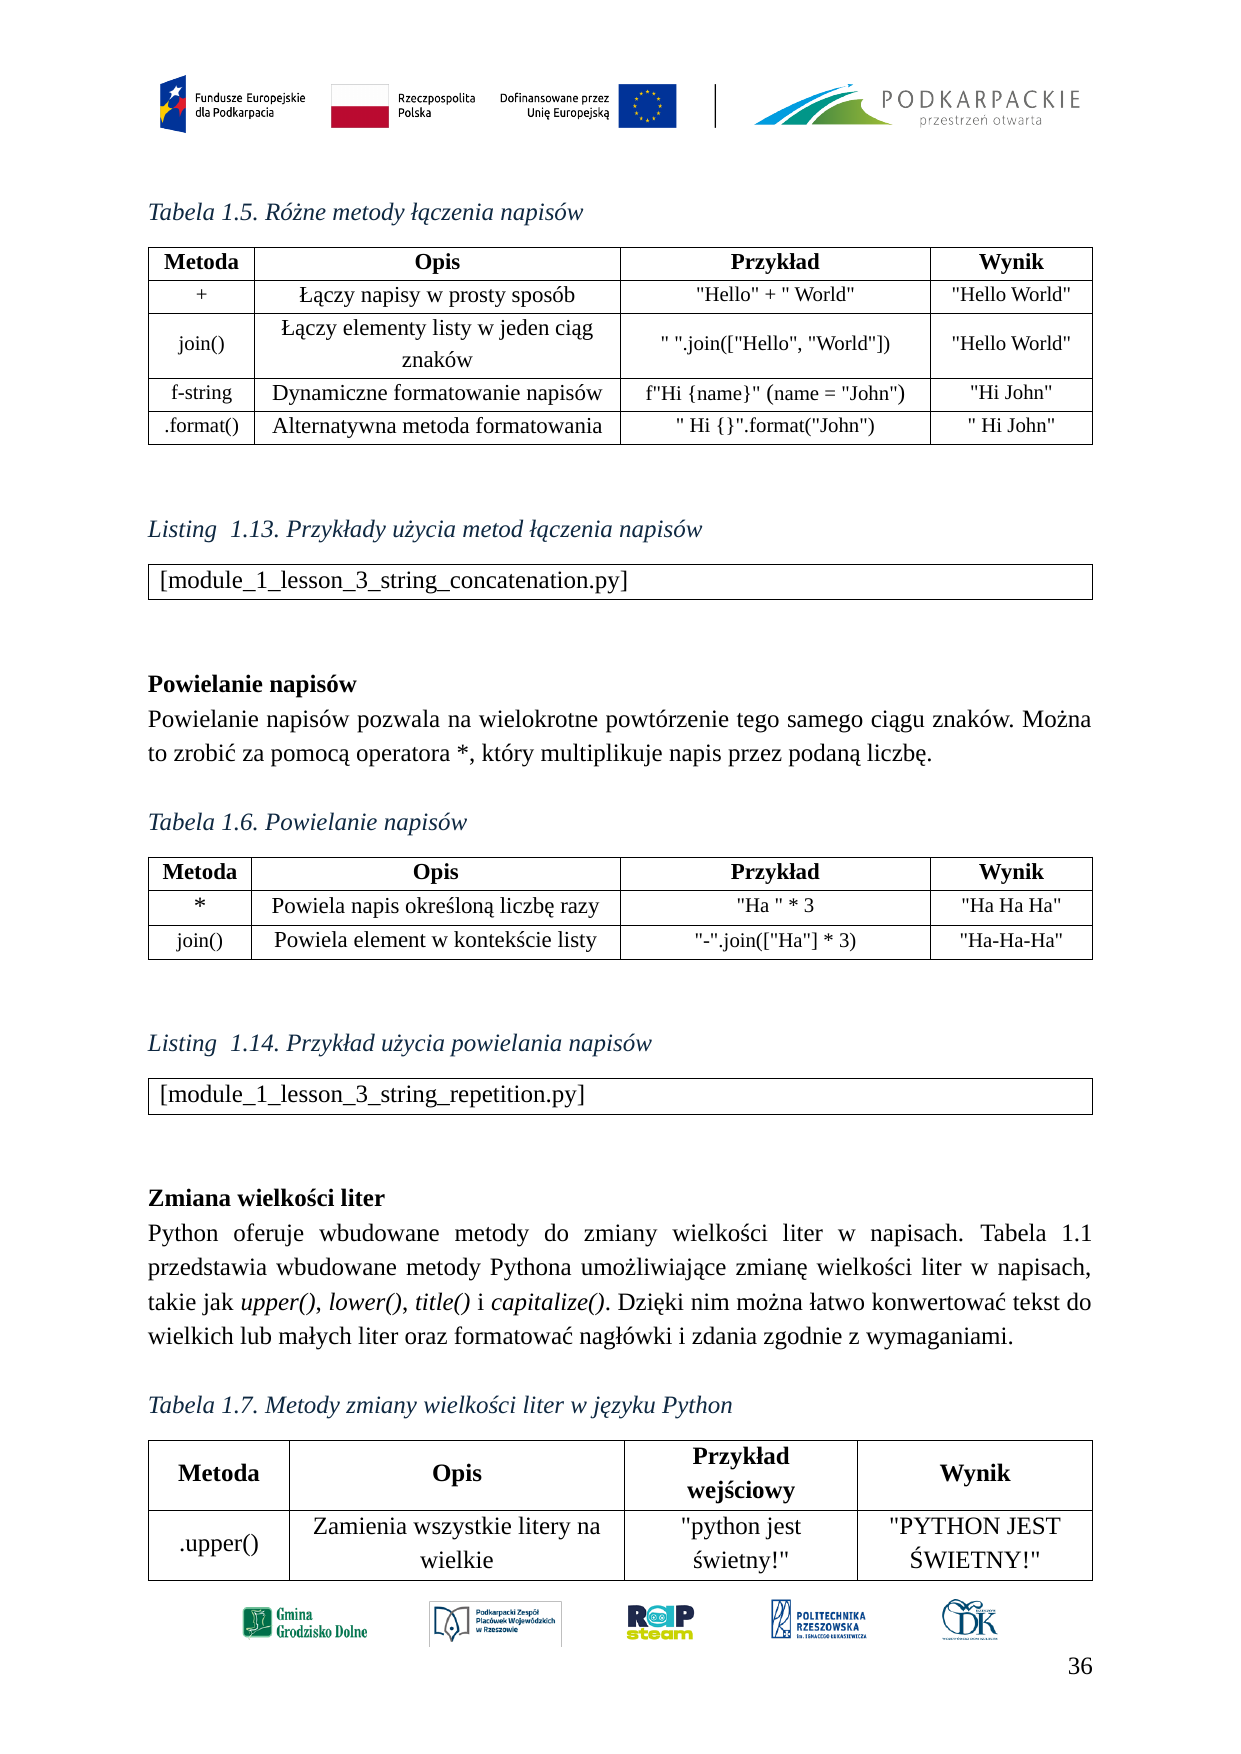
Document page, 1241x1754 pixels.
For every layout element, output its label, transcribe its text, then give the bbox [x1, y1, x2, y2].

text Powielanie napisów pozwala na wielokrotne powtórzenie tego samego ciągu znaków. Można to zrobić za pomocą operatora *, który multiplikuje napis przez podaną liczbę. [148, 704, 1092, 767]
table_cell f-string [149, 379, 254, 411]
picture [147, 60, 1093, 148]
text Listing 1.13. Przykłady użycia metod łączenia napisów [148, 514, 1092, 543]
text Zmiana wielkości liter [148, 1183, 1092, 1212]
table_cell "PYTHON JEST ŚWIETNY!" [858, 1511, 1092, 1580]
table_cell .upper() [149, 1511, 289, 1580]
text Tabela 1.5. Różne metody łączenia napisów [148, 197, 1092, 226]
table_header Opis [252, 858, 620, 890]
table_cell "Hello World" [931, 281, 1092, 313]
table_header Wynik [931, 248, 1092, 280]
table_cell Łączy elementy listy w jeden ciąg znaków [255, 314, 620, 378]
table_header Przykład [621, 858, 930, 890]
table_cell Łączy napisy w prosty sposób [255, 281, 620, 313]
table_cell "-".join(["Ha"] * 3) [621, 926, 930, 958]
table_cell "Ha Ha Ha" [931, 891, 1092, 925]
table_cell "python jest świetny!" [625, 1511, 857, 1580]
text Tabela 1.7. Metody zmiany wielkości liter w języku Python [148, 1390, 1092, 1419]
table_cell Powiela napis określoną liczbę razy [252, 891, 620, 925]
table_header Opis [255, 248, 620, 280]
table_cell "Hello" + " World" [621, 281, 930, 313]
table_header Metoda [149, 1441, 289, 1510]
table_cell Dynamiczne formatowanie napisów [255, 379, 620, 411]
table_header Metoda [149, 858, 251, 890]
table_cell join() [149, 926, 251, 958]
table_cell Alternatywna metoda formatowania [255, 412, 620, 444]
text Powielanie napisów [148, 669, 1092, 698]
picture [242, 1585, 998, 1652]
text Python oferuje wbudowane metody do zmiany wielkości liter w napisach. Tabela 1.1 przedstawia wbudowane metody Pythona umożliwiające zmianę wielkości liter w napisach, takie jak upper(), lower(), title() i capitalize(). Dzięki nim można łatwo konwertować tekst do wielkich lub małych liter oraz formatować nagłówki i zdania zgodnie z wymaganiami. [148, 1218, 1092, 1350]
table_cell " ".join(["Hello", "World"]) [621, 314, 930, 378]
table_cell .format() [149, 412, 254, 444]
table_header Wynik [931, 858, 1092, 890]
table_header Wynik [858, 1441, 1092, 1510]
table_cell "Hi John" [931, 379, 1092, 411]
table_header Przykład wejściowy [625, 1441, 857, 1510]
table_header [module_1_lesson_3_string_concatenation.py] [149, 565, 1092, 599]
table_cell "Ha " * 3 [621, 891, 930, 925]
table_cell f"Hi {name}" (name = "John") [621, 379, 930, 411]
text Listing 1.14. Przykład użycia powielania napisów [148, 1028, 1092, 1057]
table_cell "Ha-Ha-Ha" [931, 926, 1092, 958]
table_cell " Hi John" [931, 412, 1092, 444]
table_cell Zamienia wszystkie litery na wielkie [290, 1511, 624, 1580]
table_header Metoda [149, 248, 254, 280]
table_cell "Hello World" [931, 314, 1092, 378]
table_cell Powiela element w kontekście listy [252, 926, 620, 958]
table_cell " Hi {}".format("John") [621, 412, 930, 444]
text Tabela 1.6. Powielanie napisów [148, 807, 1092, 836]
table_cell join() [149, 314, 254, 378]
table_cell * [149, 891, 251, 925]
table_header [module_1_lesson_3_string_repetition.py] [149, 1079, 1092, 1113]
table_cell + [149, 281, 254, 313]
table_header Opis [290, 1441, 624, 1510]
table_header Przykład [621, 248, 930, 280]
